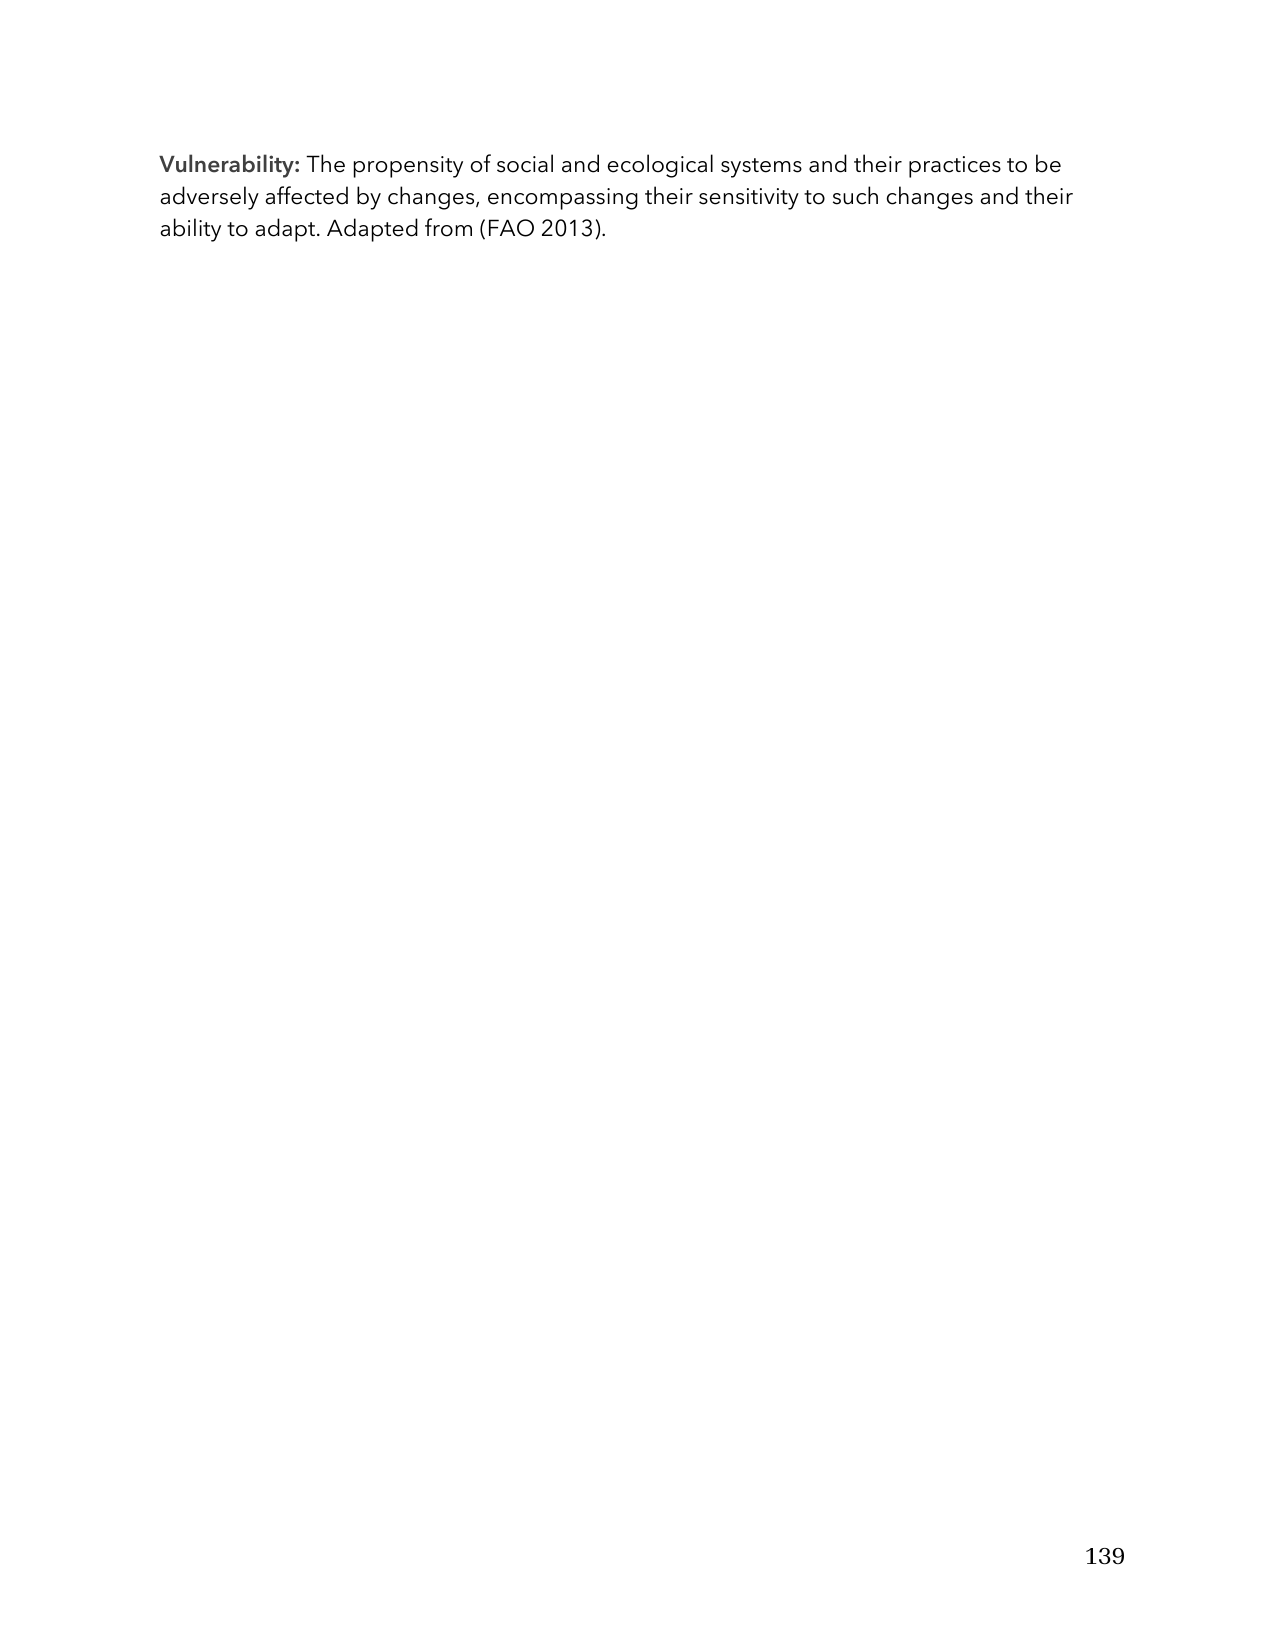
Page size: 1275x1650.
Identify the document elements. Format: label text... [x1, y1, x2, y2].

text Vulnerability: The propensity of social and ecological systems and their practices to be adversely affected by changes, encompassing their sensitivity to such changes and their ability to adapt. Adapted from (FAO 2013). [159, 150, 1125, 242]
